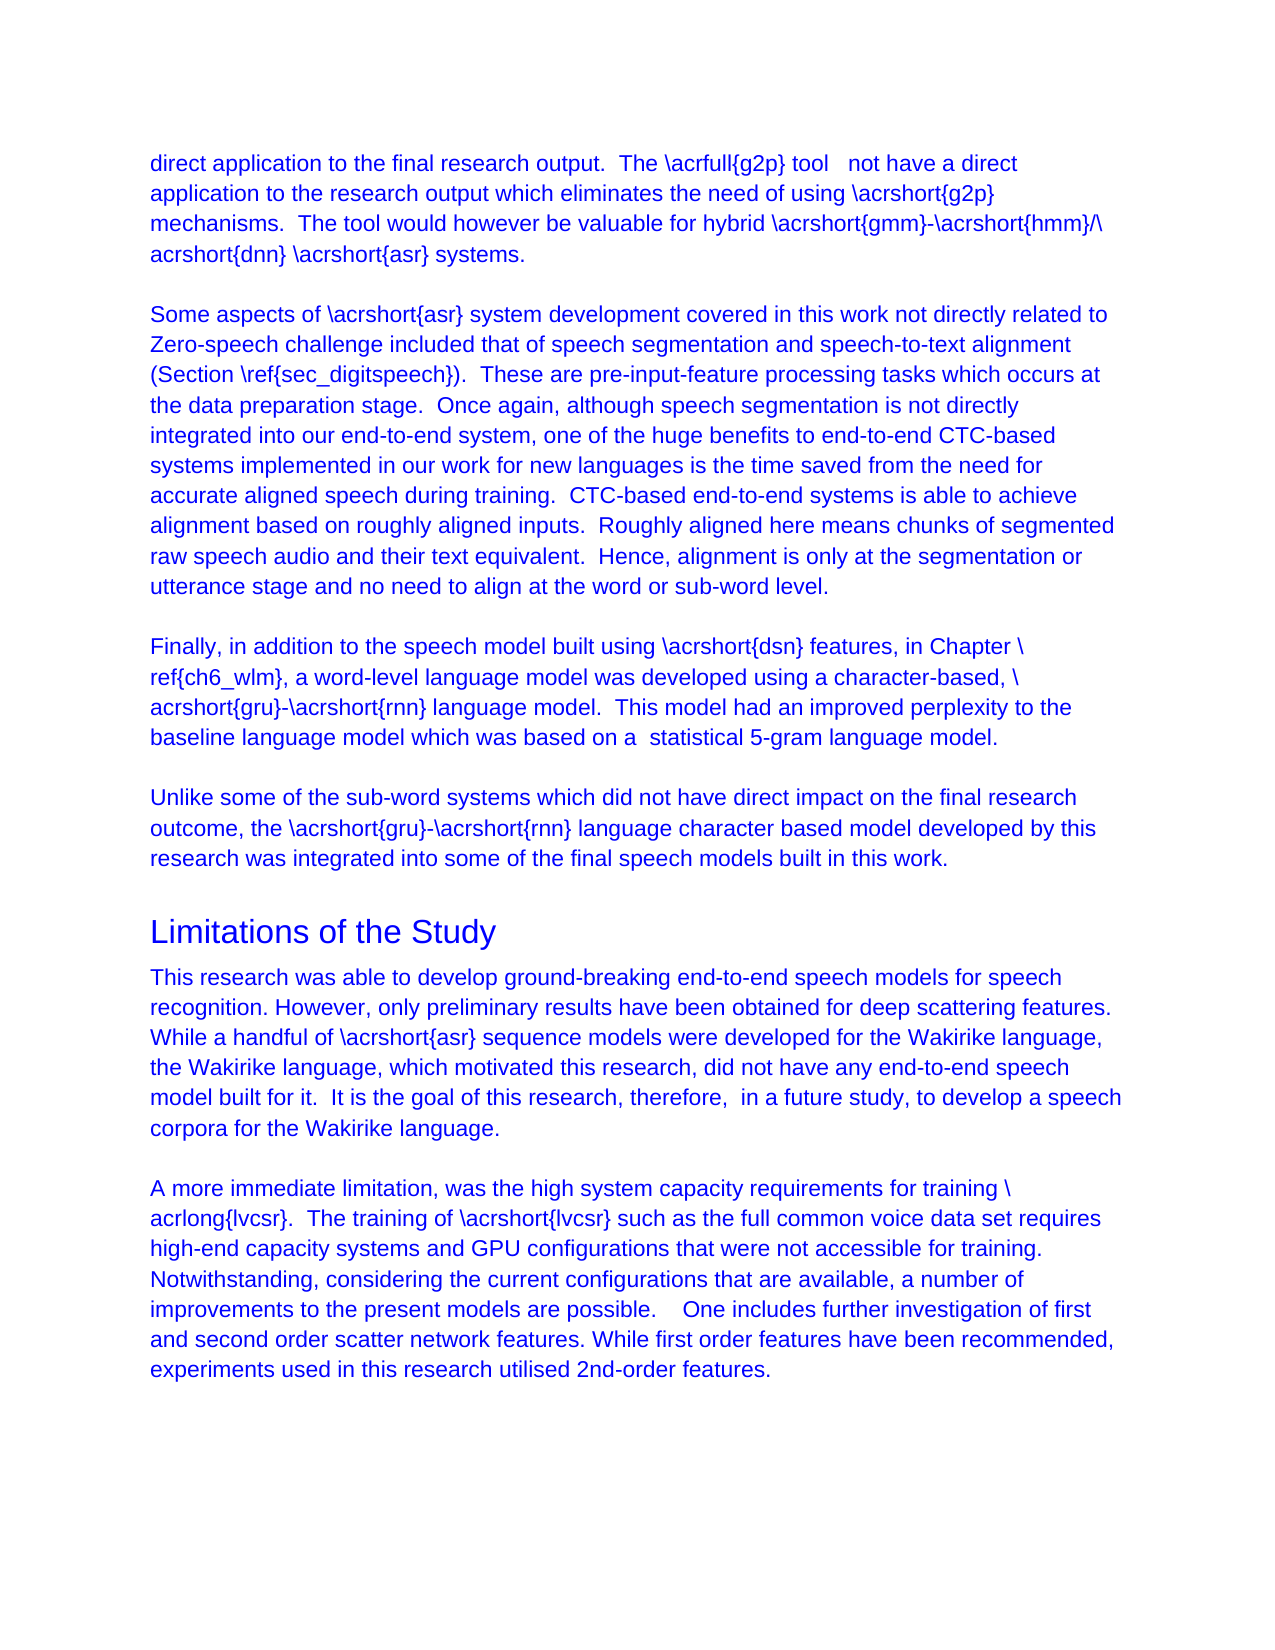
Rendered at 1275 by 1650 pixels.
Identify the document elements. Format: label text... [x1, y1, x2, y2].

subtitle Limitations of the Study [150, 912, 1125, 951]
text This research was able to develop ground-breaking end-to-end speech models for speech recognition. However, only preliminary results have been obtained for deep scattering features. While a handful of \acrshort{asr} sequence models were developed for the Wakirike language, the Wakirike language, which motivated this research, did not have any end-to-end speech model built for it. It is the goal of this research, therefore, in a future study, to develop a speech corpora for the Wakirike language. [150, 963, 1125, 1141]
text Finally, in addition to the speech model built using \acrshort{dsn} features, in Chapter \ref{ch6_wlm}, a word-level language model was developed using a character-based, \acrshort{gru}-\acrshort{rnn} language model. This model had an improved perplexity to the baseline language model which was based on a statistical 5-gram language model. [150, 633, 1125, 750]
text A more immediate limitation, was the high system capacity requirements for training \acrlong{lvcsr}. The training of \acrshort{lvcsr} such as the full common voice data set requires high-end capacity systems and GPU configurations that were not accessible for training. Notwithstanding, considering the current configurations that are available, a number of improvements to the present models are possible. One includes further investigation of first and second order scatter network features. While first order features have been recommended, experiments used in this research utilised 2nd-order features. [150, 1175, 1125, 1382]
text Some aspects of \acrshort{asr} system development covered in this work not directly related to Zero-speech challenge included that of speech segmentation and speech-to-text alignment (Section \ref{sec_digitspeech}). These are pre-input-feature processing tasks which occurs at the data preparation stage. Once again, although speech segmentation is not directly integrated into our end-to-end system, one of the huge benefits to end-to-end CTC-based systems implemented in our work for new languages is the time saved from the need for accurate aligned speech during training. CTC-based end-to-end systems is able to achieve alignment based on roughly aligned inputs. Roughly aligned here means chunks of segmented raw speech audio and their text equivalent. Hence, alignment is only at the segmentation or utterance stage and no need to align at the word or sub-word level. [150, 301, 1125, 599]
text Unlike some of the sub-word systems which did not have direct impact on the final research outcome, the \acrshort{gru}-\acrshort{rnn} language character based model developed by this research was integrated into some of the final speech models built in this work. [150, 784, 1125, 871]
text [150, 150, 1125, 267]
